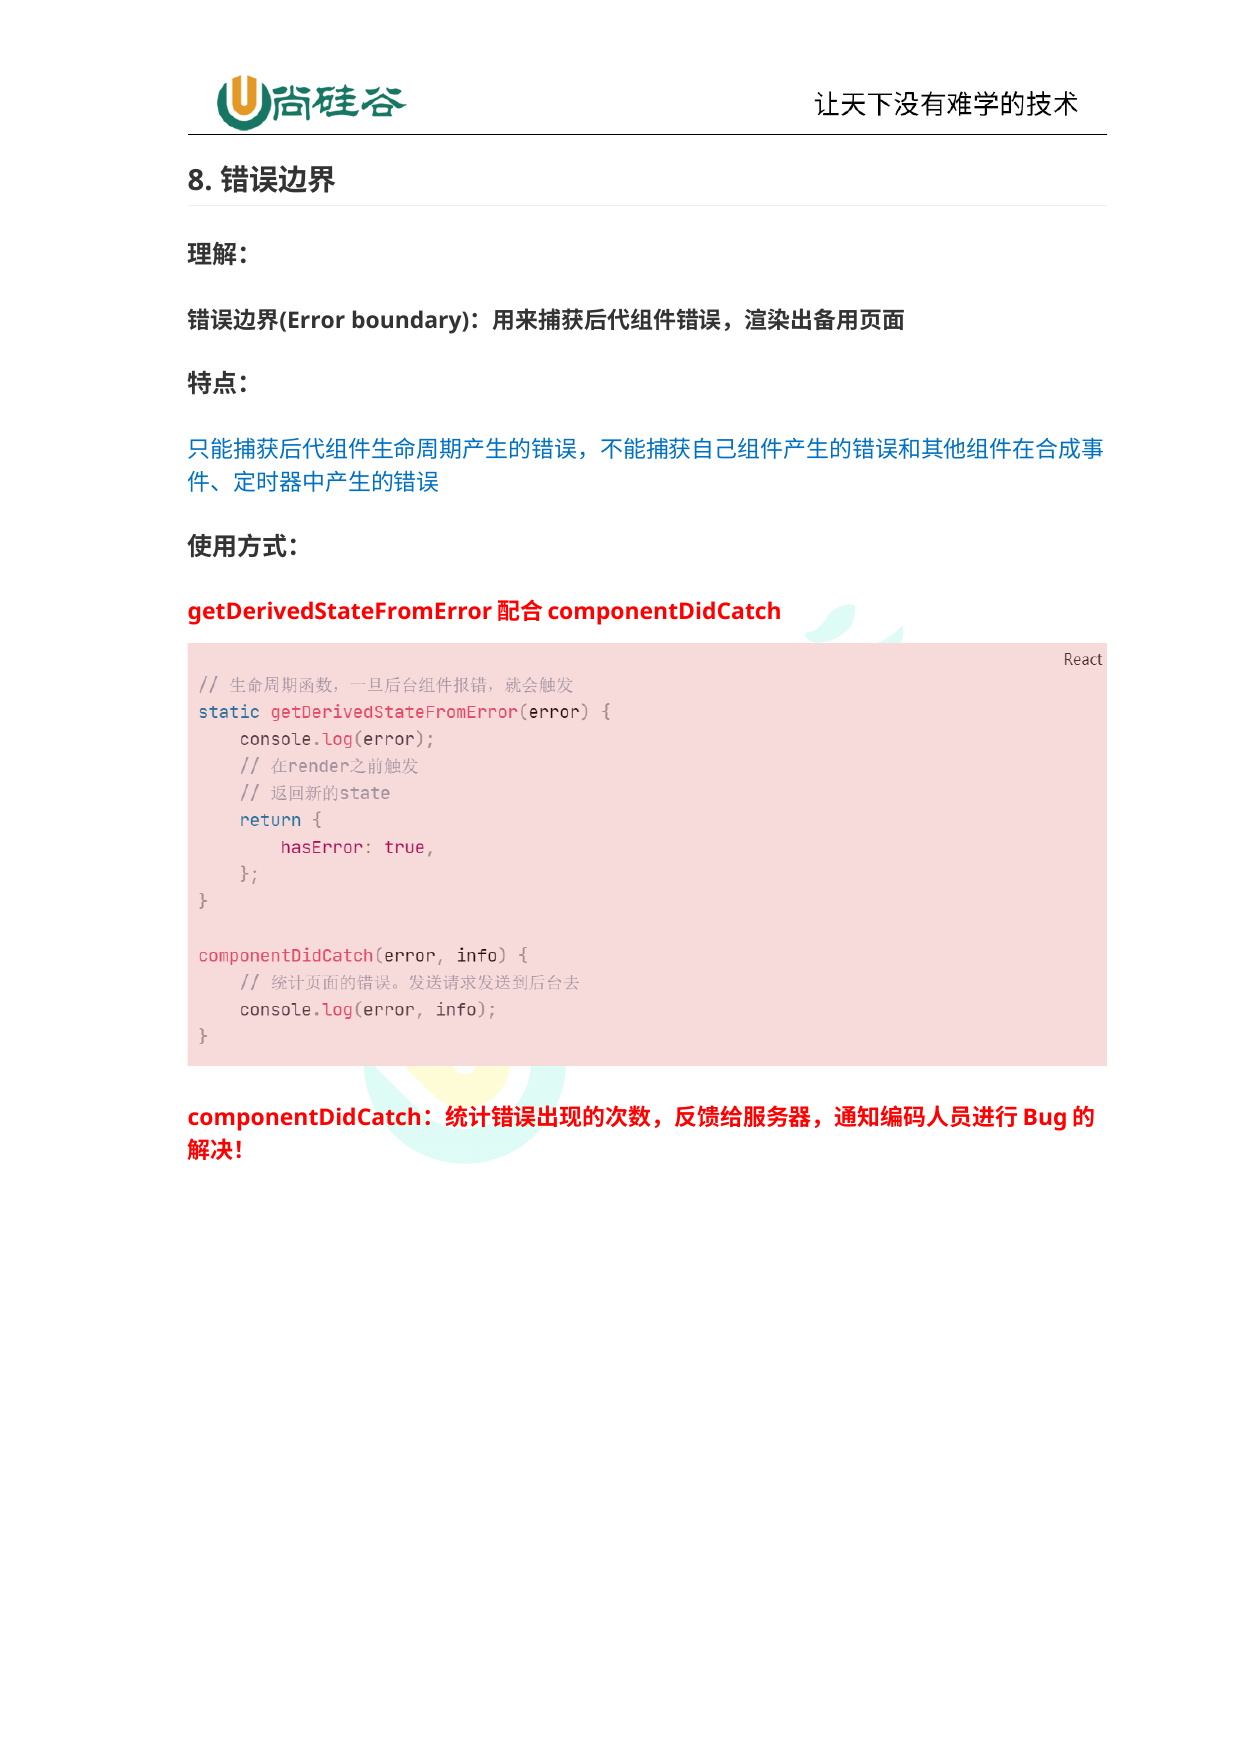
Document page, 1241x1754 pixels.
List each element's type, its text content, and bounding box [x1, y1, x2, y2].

subtitle 特点： [187, 364, 1107, 400]
picture [215, 73, 1080, 132]
subtitle 8. 错误边界 [187, 156, 1107, 206]
text 只能捕获后代组件生命周期产生的错误，不能捕获自己组件产生的错误和其他组件在合成事件、定时器中产生的错误 [187, 430, 1107, 497]
subtitle 理解： [187, 235, 1107, 271]
picture [187, 643, 1107, 1066]
text 错误边界(Error boundary)：用来捕获后代组件错误，渲染出备用页面 [187, 301, 1107, 335]
subtitle 使用方式： [187, 526, 1107, 562]
text componentDidCatch：统计错误出现的次数，反馈给服务器，通知编码人员进行Bug的解决！ [187, 1099, 1107, 1166]
text getDerivedStateFromError配合componentDidCatch [187, 592, 1107, 626]
